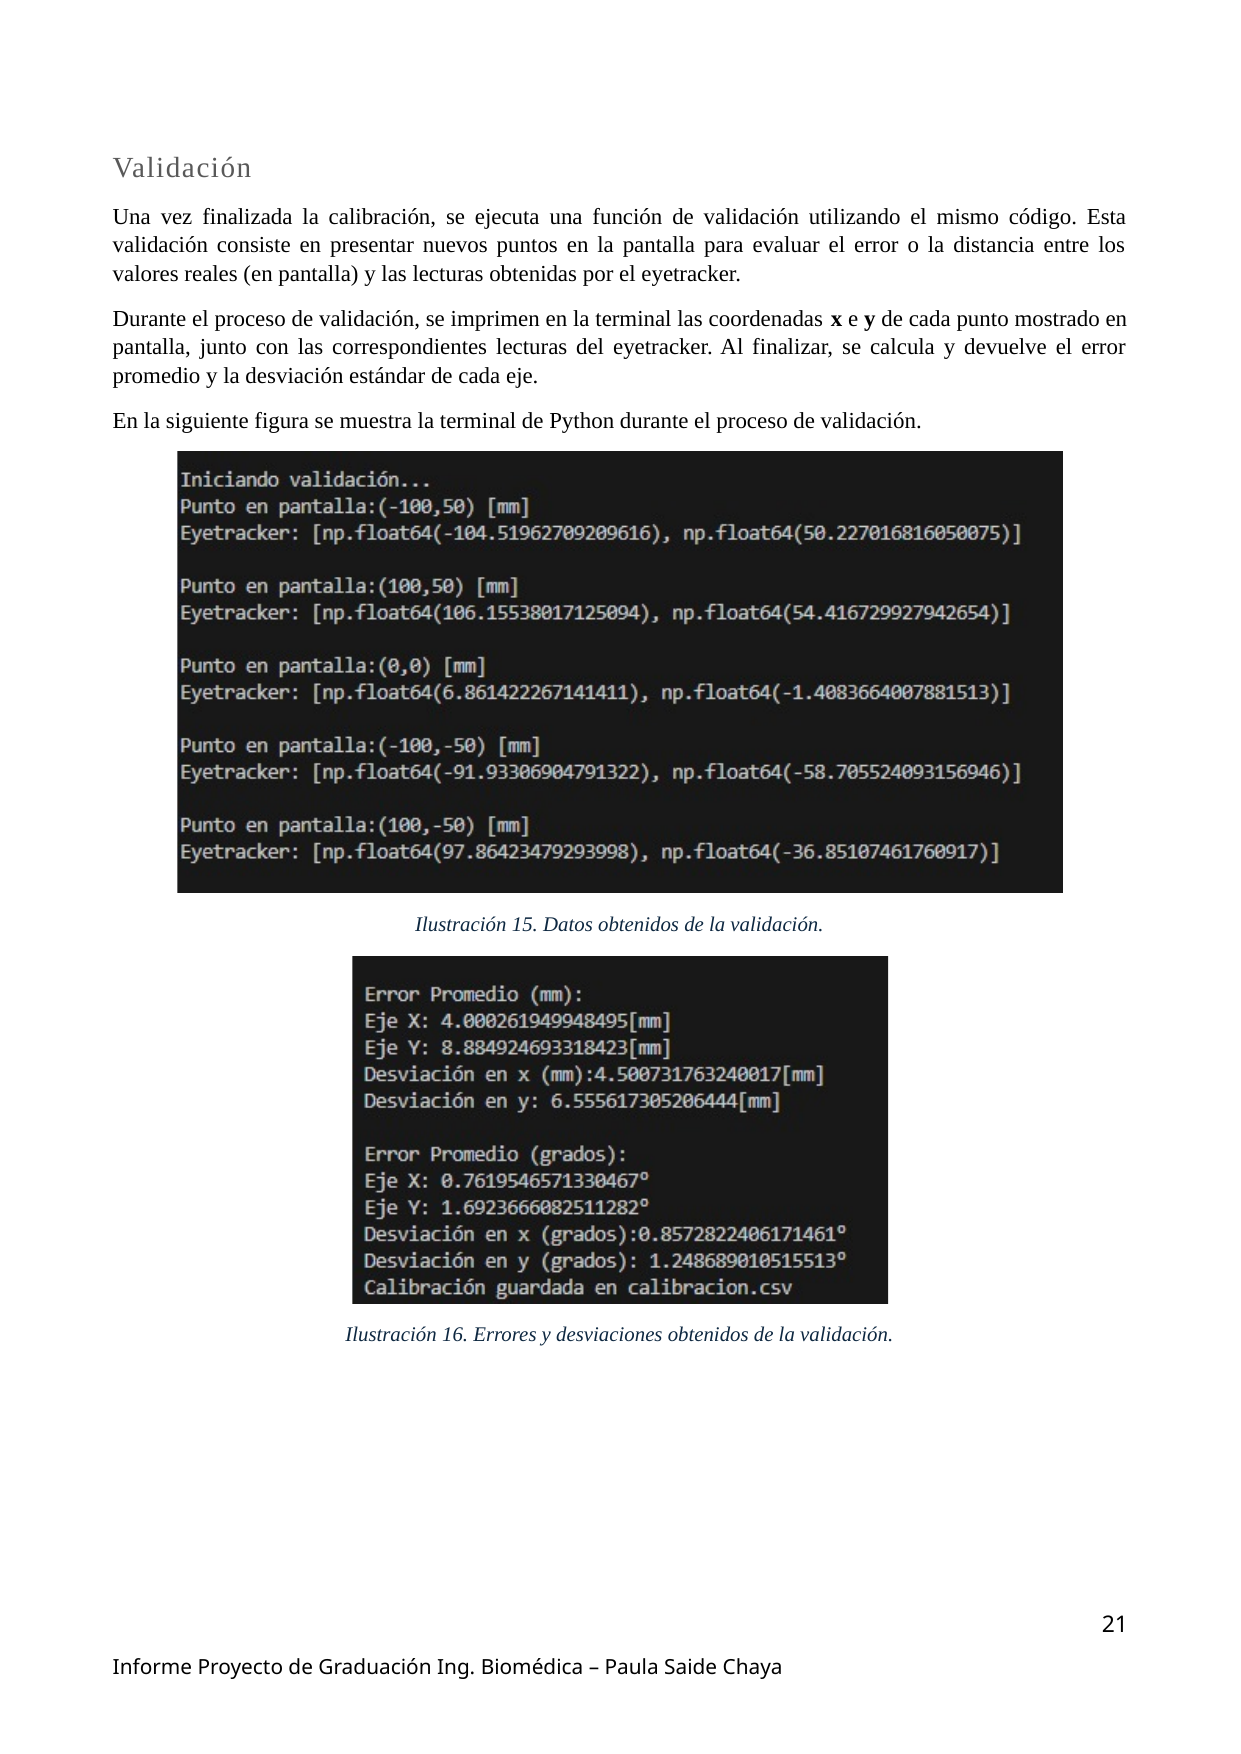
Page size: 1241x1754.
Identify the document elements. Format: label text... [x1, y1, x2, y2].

text En la siguiente figura se muestra la terminal de Python durante el proceso de validación. [112, 407, 1128, 433]
subtitle Validación [112, 150, 1128, 183]
text Una vez finalizada la calibración, se ejecuta una función de validación utilizando el mismo código. Esta validación consiste en presentar nuevos puntos en la pantalla para evaluar el error o la distancia entre los valores reales (en pantalla) y las lecturas obtenidas por el eyetracker. [112, 203, 1128, 286]
text Ilustración 16. Errores y desviaciones obtenidos de la validación. [112, 1322, 1128, 1346]
text Ilustración 15. Datos obtenidos de la validación. [112, 911, 1128, 936]
text Durante el proceso de validación, se imprimen en la terminal las coordenadas x e y de cada punto mostrado en pantalla, junto con las correspondientes lecturas del eyetracker. Al finalizar, se calcula y devuelve el error promedio y la desviación estándar de cada eje. [112, 305, 1128, 388]
picture [352, 956, 889, 1304]
picture [177, 451, 1063, 893]
